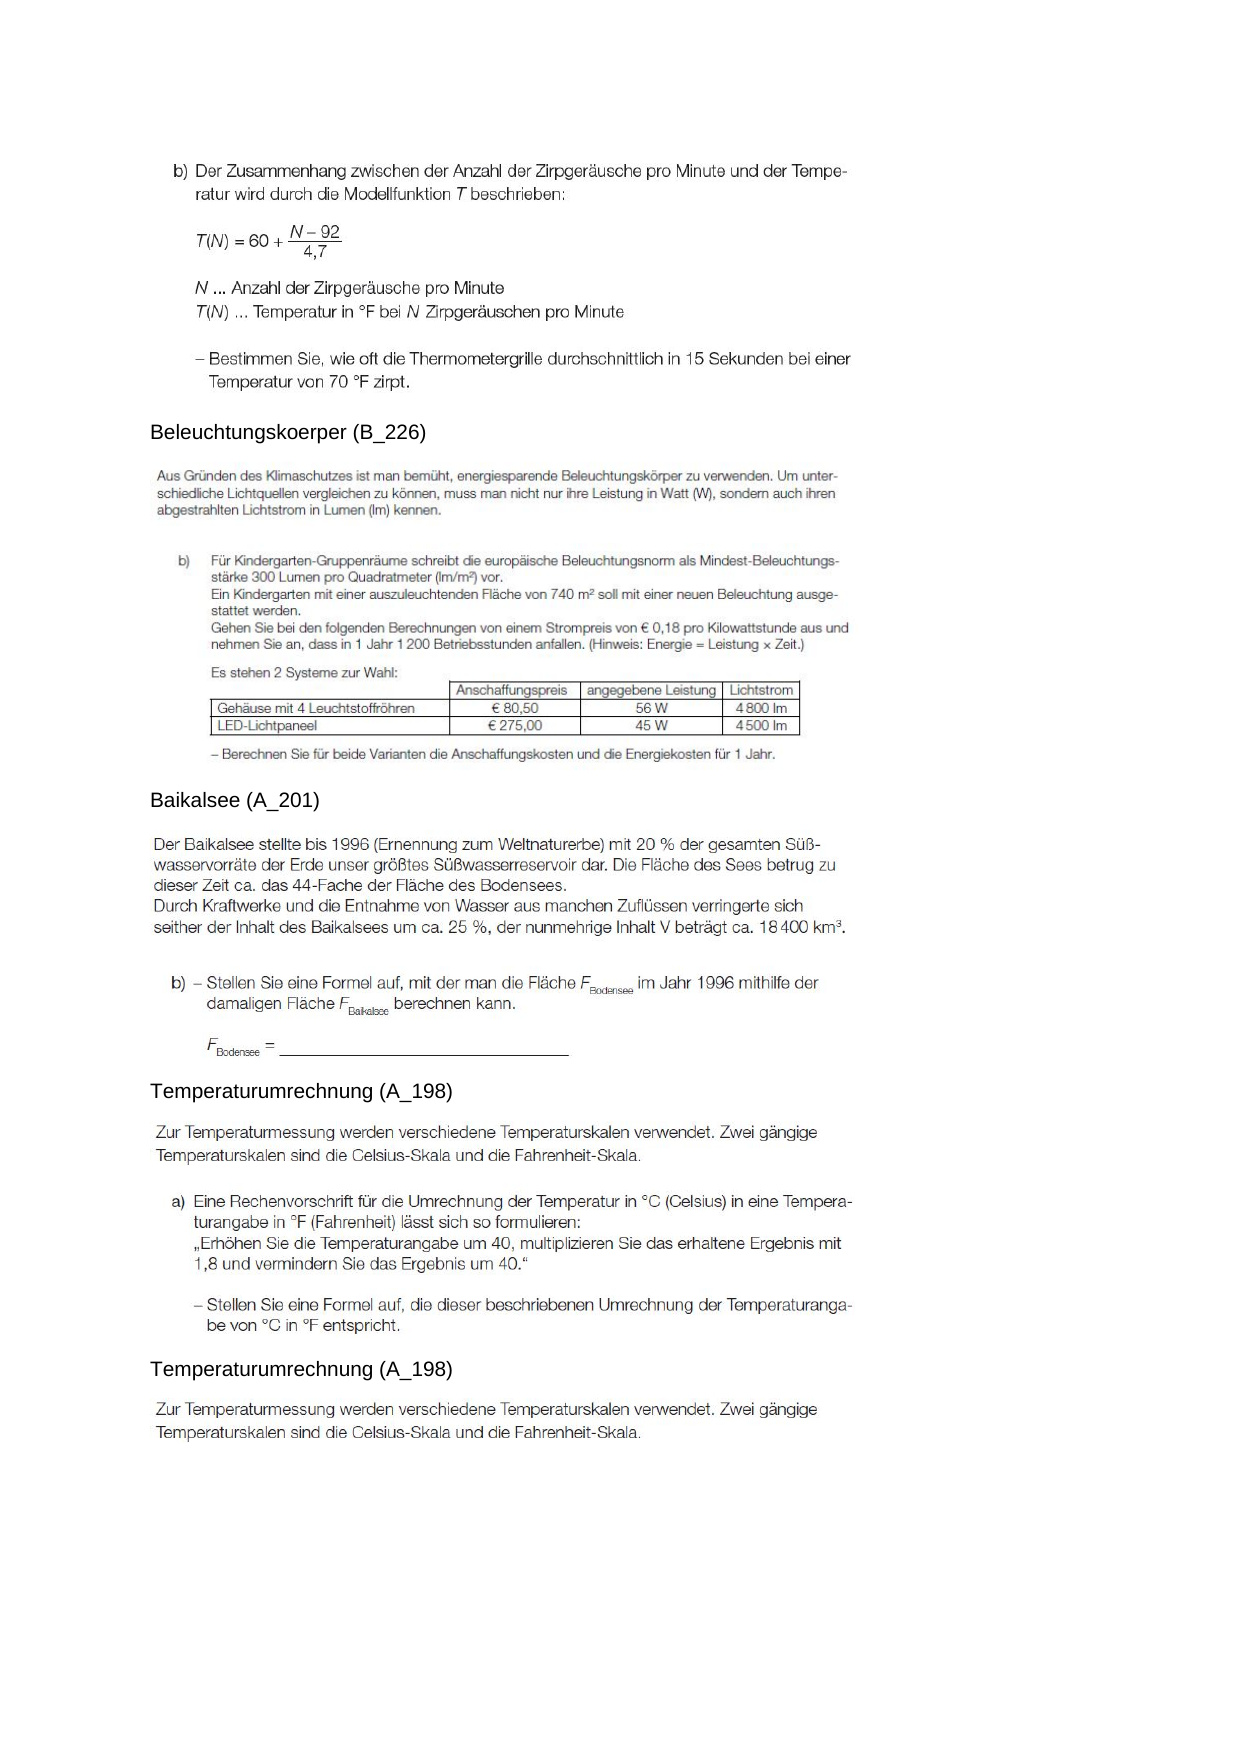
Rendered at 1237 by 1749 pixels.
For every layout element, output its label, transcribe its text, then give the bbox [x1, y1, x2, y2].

picture [150, 966, 859, 1061]
picture [150, 543, 859, 770]
text Beleuchtungskoerper (B_226) [150, 420, 1086, 444]
picture [150, 462, 859, 526]
picture [150, 1183, 859, 1338]
text Temperaturumrechnung (A_198) [150, 1079, 1086, 1103]
picture [150, 149, 859, 402]
text Baikalsee (A_201) [150, 788, 1086, 812]
picture [150, 1121, 860, 1166]
text Temperaturumrechnung (A_198) [150, 1357, 1086, 1381]
picture [150, 830, 859, 948]
picture [150, 1398, 860, 1443]
